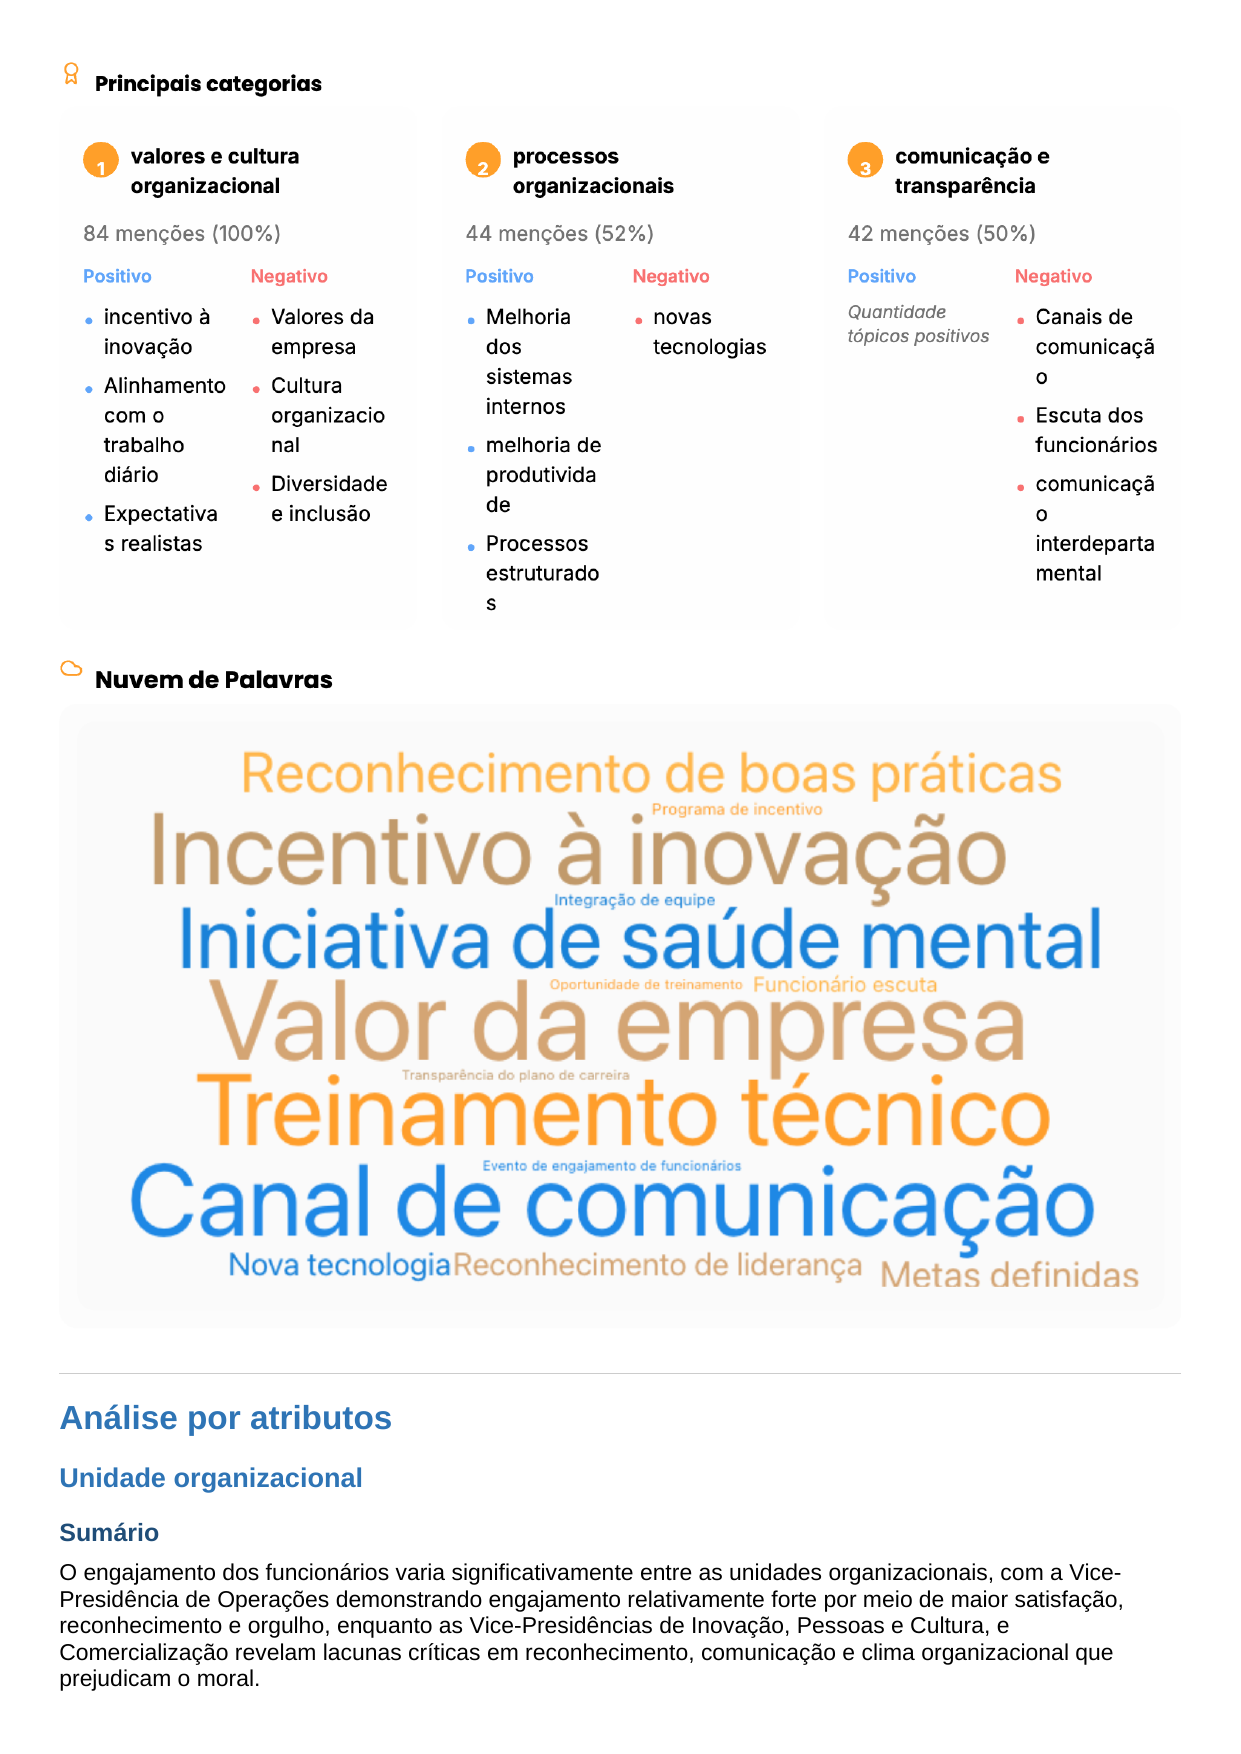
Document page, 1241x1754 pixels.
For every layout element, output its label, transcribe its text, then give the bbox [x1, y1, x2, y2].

picture [59, 650, 1182, 1329]
picture [59, 59, 1182, 630]
subtitle Análise por atributos [59, 1398, 1181, 1437]
subtitle Sumário [59, 1518, 1181, 1547]
text O engajamento dos funcionários varia significativamente entre as unidades organizacionais, com a Vice-Presidência de Operações demonstrando engajamento relativamente forte por meio de maior satisfação, reconhecimento e orgulho, enquanto as Vice-Presidências de Inovação, Pessoas e Cultura, e Comercialização revelam lacunas críticas em reconhecimento, comunicação e clima organizacional que prejudicam o moral. [59, 1559, 1181, 1691]
subtitle Unidade organizacional [59, 1462, 1181, 1493]
